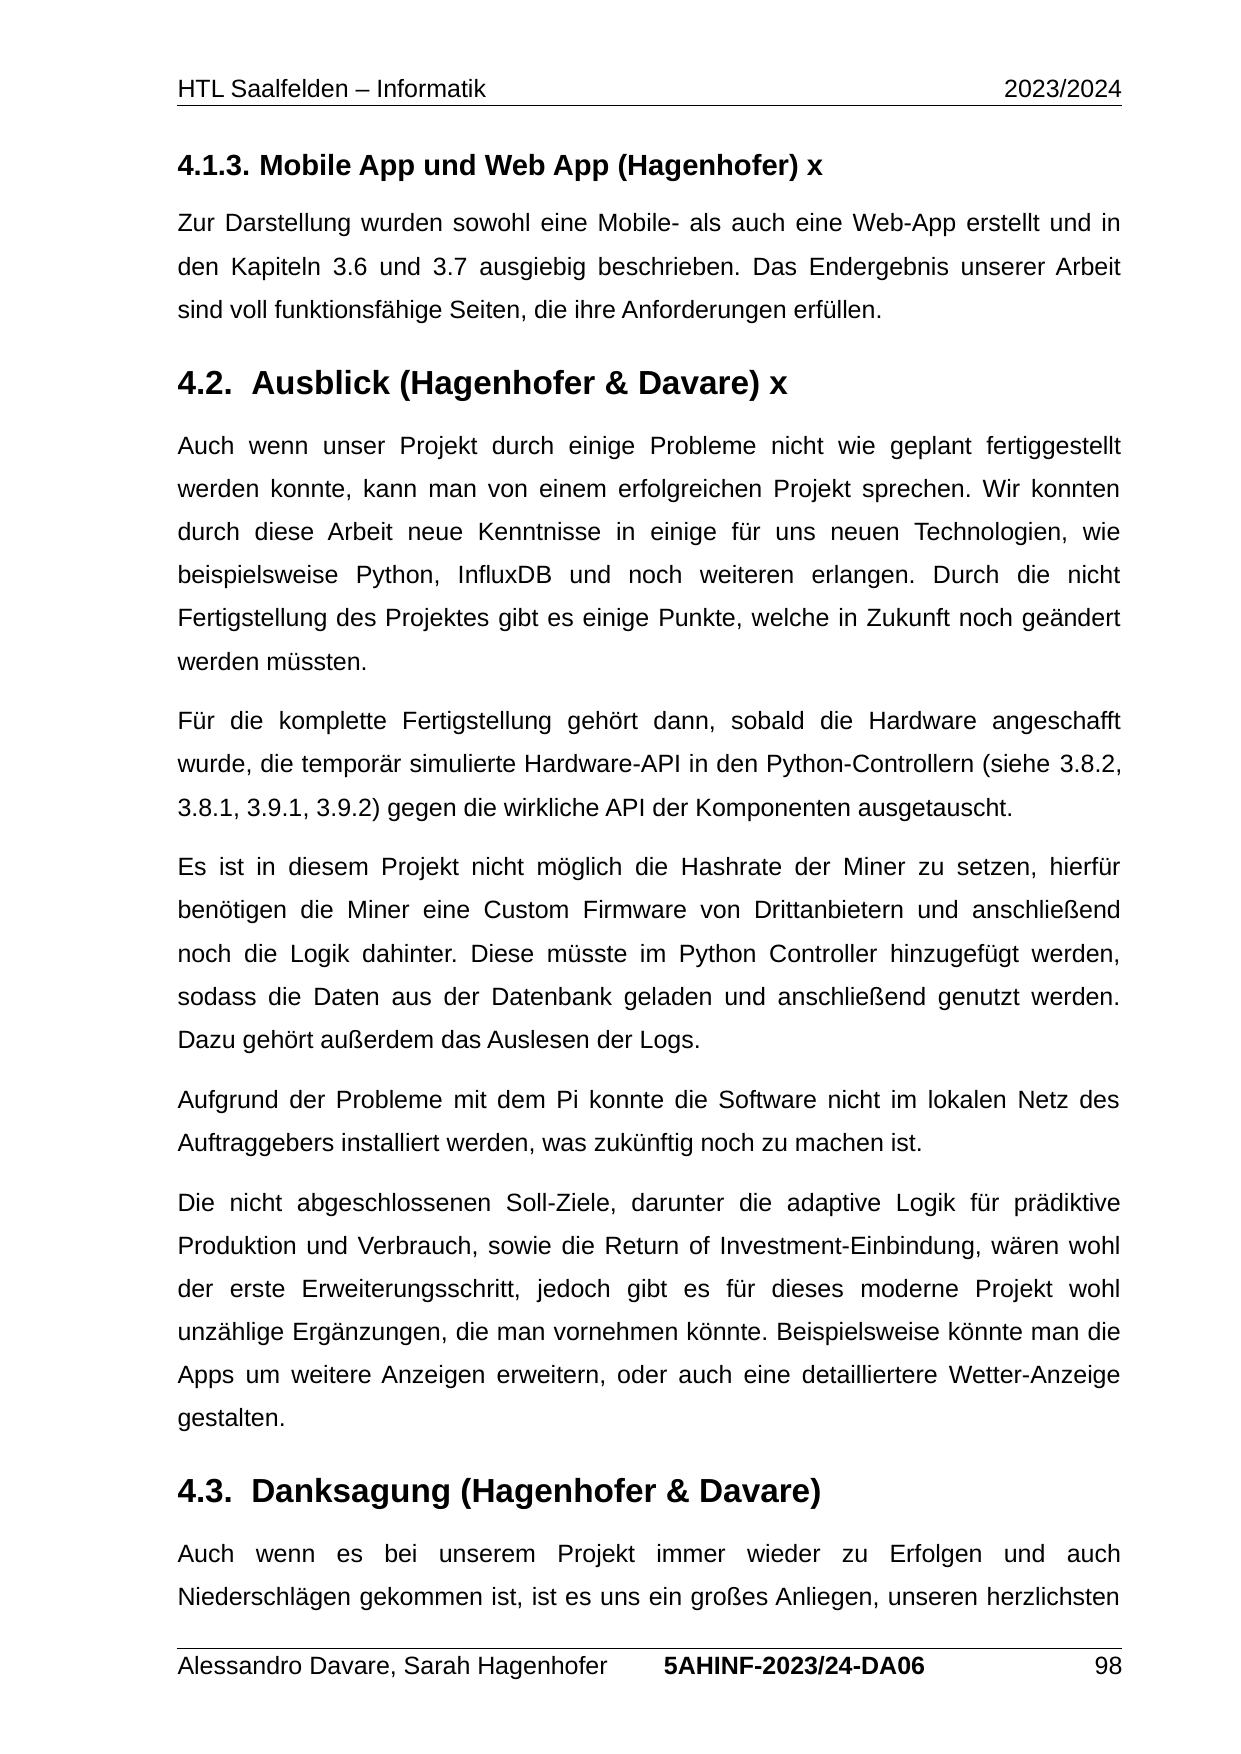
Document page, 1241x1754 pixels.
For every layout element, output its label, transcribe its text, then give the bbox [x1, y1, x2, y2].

text Zur Darstellung wurden sowohl eine Mobile- als auch eine Web-App erstellt und in den Kapiteln 3.6 und 3.7 ausgiebig beschrieben. Das Endergebnis unserer Arbeit sind voll funktionsfähige Seiten, die ihre Anforderungen erfüllen. [177, 208, 1122, 323]
text Auch wenn unser Projekt durch einige Probleme nicht wie geplant fertiggestellt werden konnte, kann man von einem erfolgreichen Projekt sprechen. Wir konnten durch diese Arbeit neue Kenntnisse in einige für uns neuen Technologien, wie beispielsweise Python, InfluxDB und noch weiteren erlangen. Durch die nicht Fertigstellung des Projektes gibt es einige Punkte, welche in Zukunft noch geändert werden müssten. [177, 431, 1122, 675]
text Es ist in diesem Projekt nicht möglich die Hashrate der Miner zu setzen, hierfür benötigen die Miner eine Custom Firmware von Drittanbietern und anschließend noch die Logik dahinter. Diese müsste im Python Controller hinzugefügt werden, sodass die Daten aus der Datenbank geladen und anschließend genutzt werden. Dazu gehört außerdem das Auslesen der Logs. [177, 852, 1122, 1053]
text Für die komplette Fertigstellung gehört dann, sobald die Hardware angeschafft wurde, die temporär simulierte Hardware-API in den Python-Controllern (siehe 3.8.2, 3.8.1, 3.9.1, 3.9.2) gegen die wirkliche API der Komponenten ausgetauscht. [177, 706, 1122, 821]
subtitle Mobile App und Web App (Hagenhofer) x [177, 148, 1122, 181]
text Die nicht abgeschlossenen Soll-Ziele, darunter die adaptive Logik für prädiktive Produktion und Verbrauch, sowie die Return of Investment-Einbindung, wären wohl der erste Erweiterungsschritt, jedoch gibt es für dieses moderne Projekt wohl unzählige Ergänzungen, die man vornehmen könnte. Beispielsweise könnte man die Apps um weitere Anzeigen erweitern, oder auch eine detailliertere Wetter-Anzeige gestalten. [177, 1187, 1122, 1432]
text Aufgrund der Probleme mit dem Pi konnte die Software nicht im lokalen Netz des Auftraggebers installiert werden, was zukünftig noch zu machen ist. [177, 1084, 1122, 1156]
subtitle Ausblick (Hagenhofer & Davare) x [177, 363, 1122, 401]
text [177, 1539, 1122, 1611]
subtitle Danksagung (Hagenhofer & Davare) [177, 1471, 1122, 1510]
